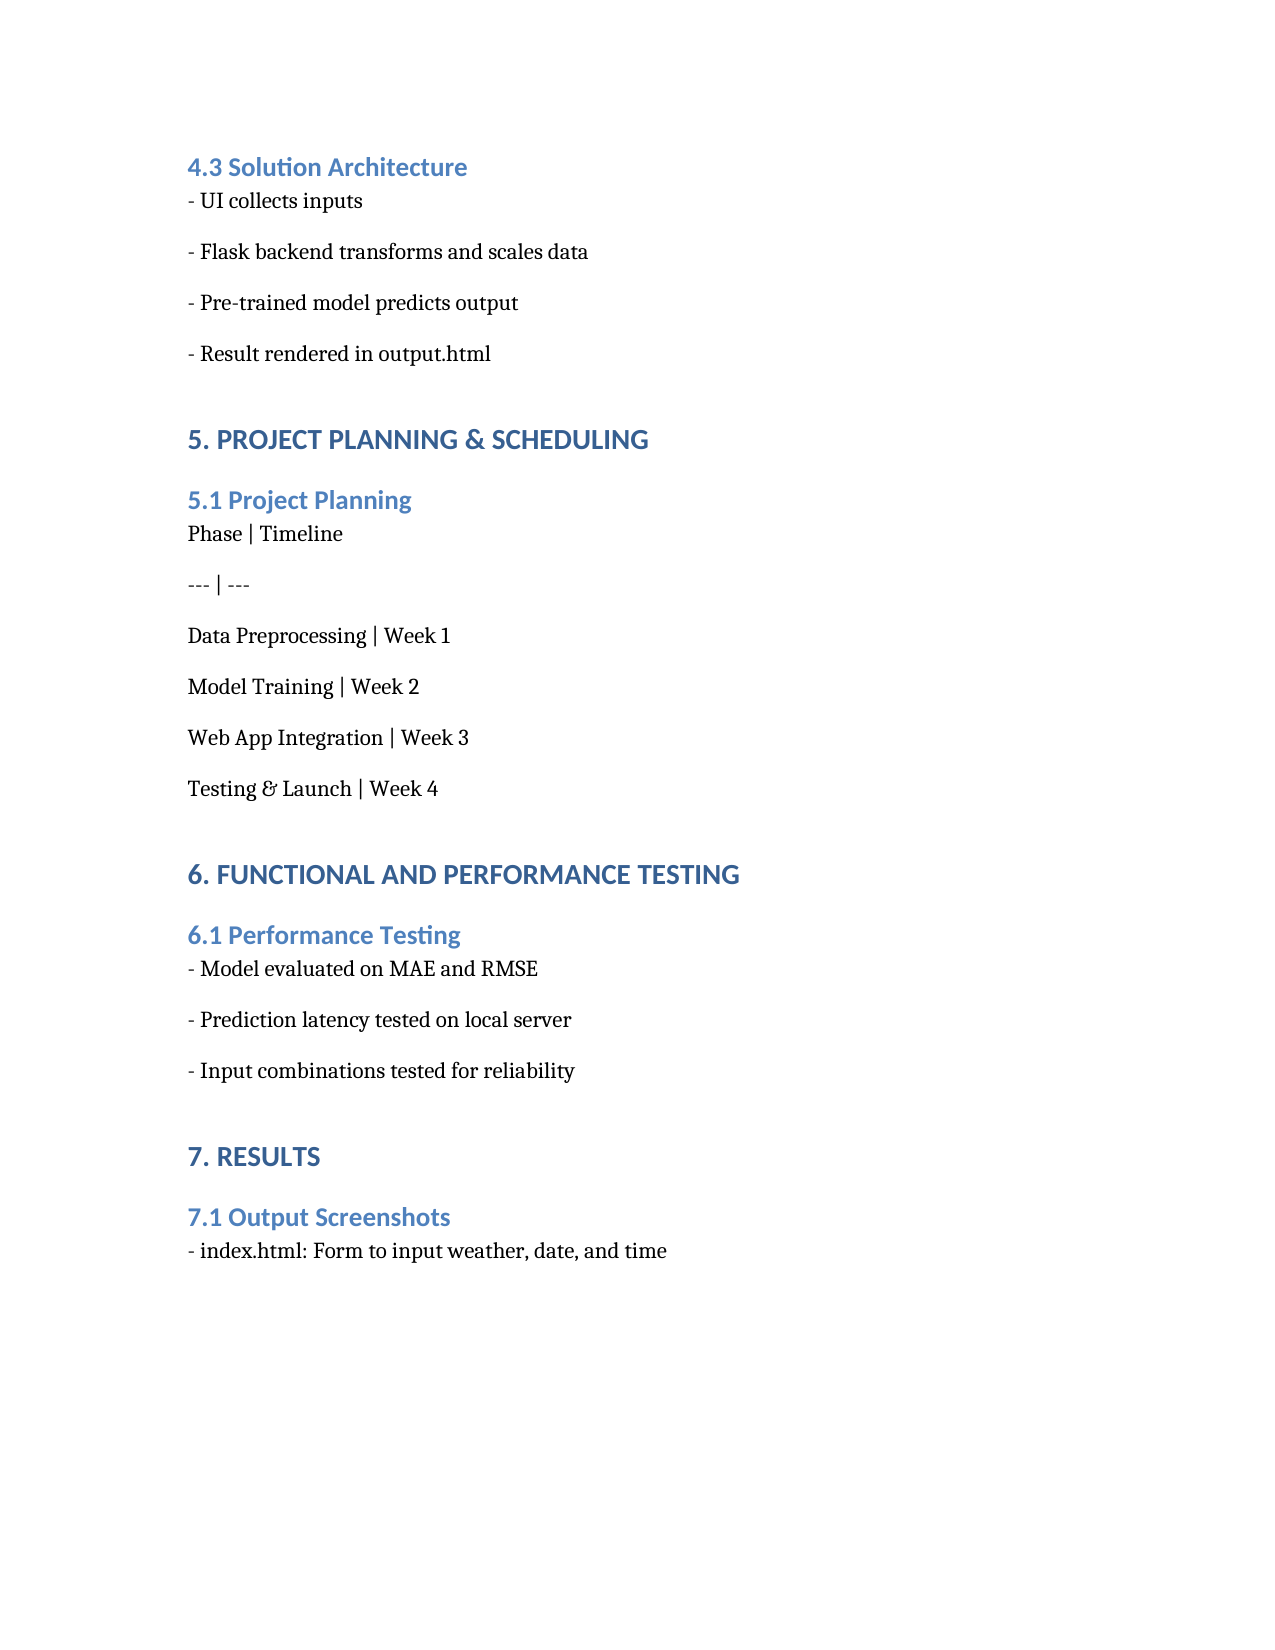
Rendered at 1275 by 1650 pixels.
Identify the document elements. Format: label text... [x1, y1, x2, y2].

text Testing & Launch | Week 4 [187, 776, 1087, 802]
subtitle 5.1 Project Planning [187, 483, 1087, 516]
text - Model evaluated on MAE and RMSE [187, 956, 1087, 982]
text - index.html: Form to input weather, date, and time [187, 1238, 1087, 1264]
text Model Training | Week 2 [187, 674, 1087, 700]
text --- | --- [187, 572, 1087, 598]
subtitle 7. RESULTS [187, 1138, 1087, 1174]
subtitle 6. FUNCTIONAL AND PERFORMANCE TESTING [187, 856, 1087, 892]
text - Input combinations tested for reliability [187, 1058, 1087, 1084]
text - Result rendered in output.html [187, 341, 1087, 367]
text - Flask backend transforms and scales data [187, 239, 1087, 265]
subtitle 4.3 Solution Architecture [187, 150, 1087, 183]
text Phase | Timeline [187, 521, 1087, 547]
text - UI collects inputs [187, 188, 1087, 214]
subtitle 5. PROJECT PLANNING & SCHEDULING [187, 421, 1087, 457]
text Data Preprocessing | Week 1 [187, 623, 1087, 649]
subtitle 6.1 Performance Testing [187, 918, 1087, 951]
text Web App Integration | Week 3 [187, 725, 1087, 751]
subtitle 7.1 Output Screenshots [187, 1200, 1087, 1233]
text - Prediction latency tested on local server [187, 1007, 1087, 1033]
text - Pre-trained model predicts output [187, 290, 1087, 316]
